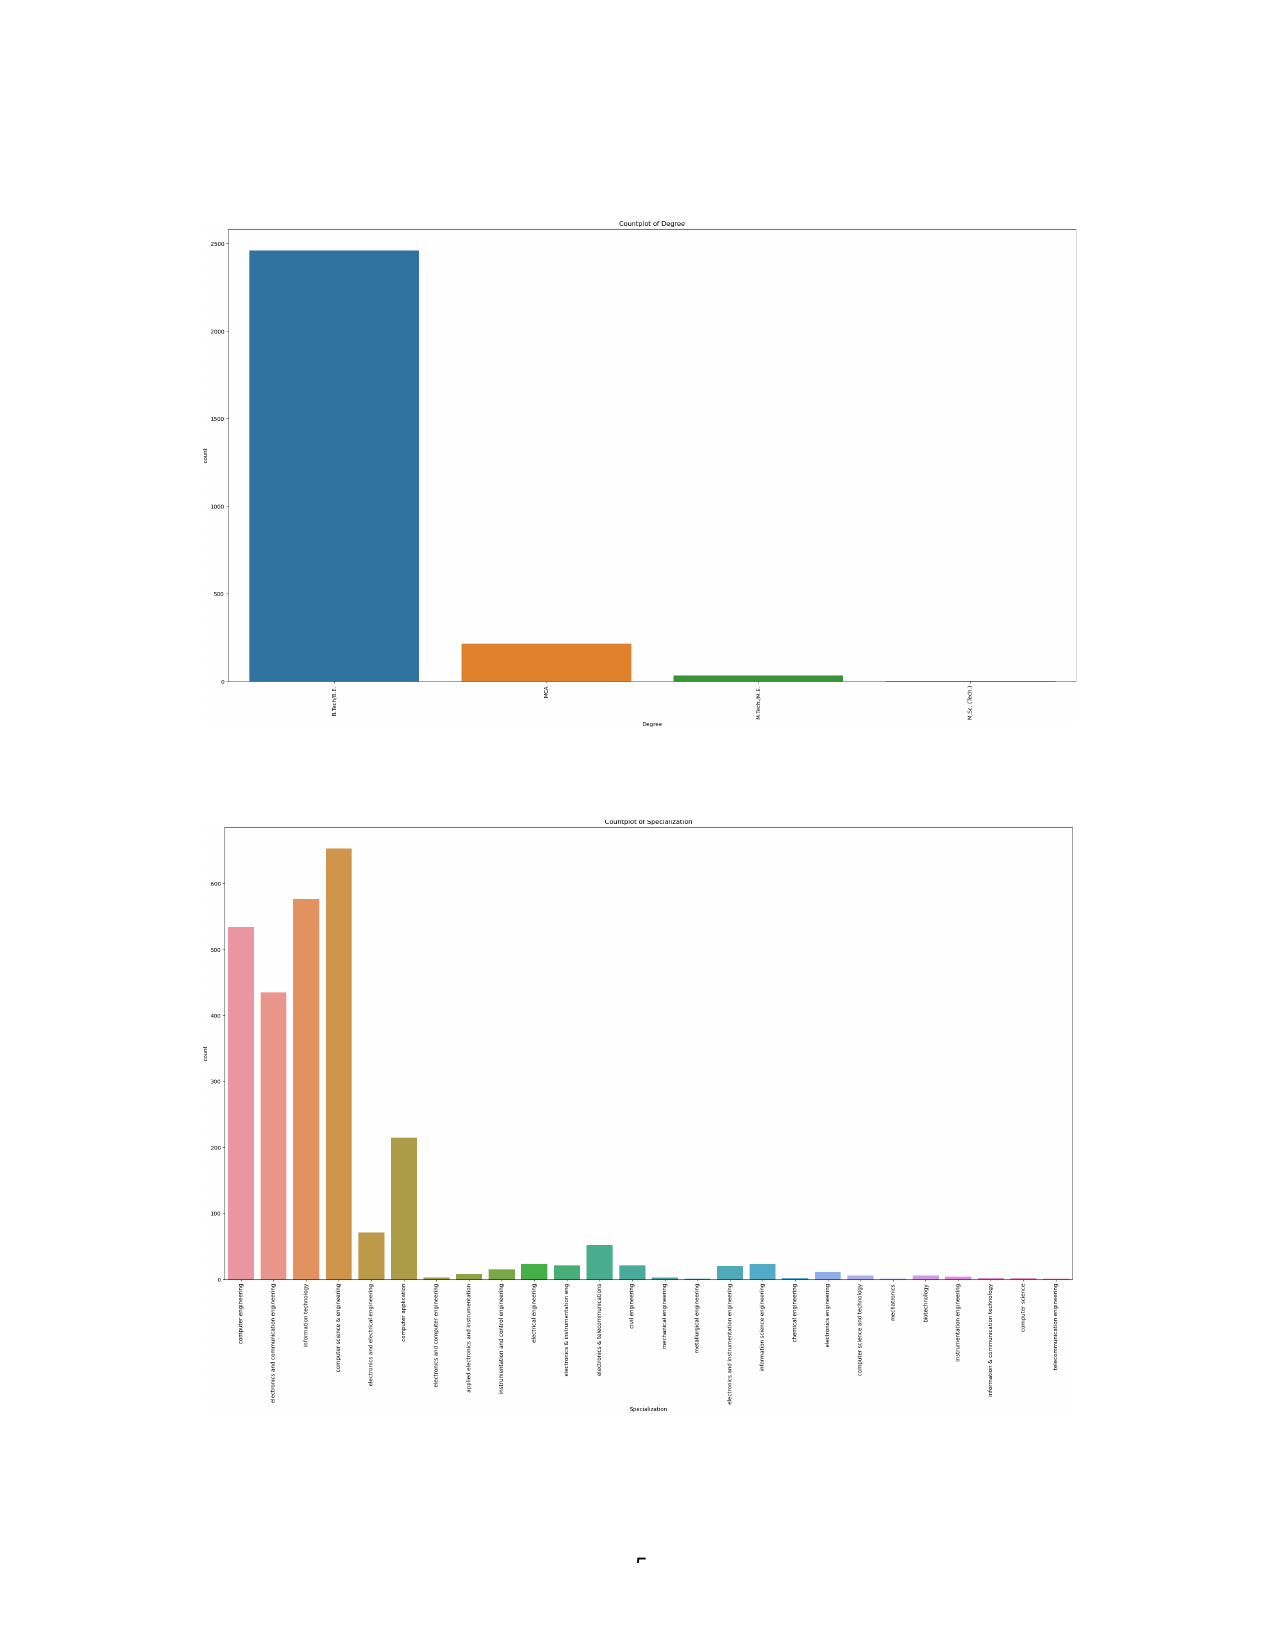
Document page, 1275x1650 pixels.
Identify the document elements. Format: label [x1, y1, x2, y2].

picture [203, 820, 1073, 1412]
picture [203, 221, 1077, 727]
